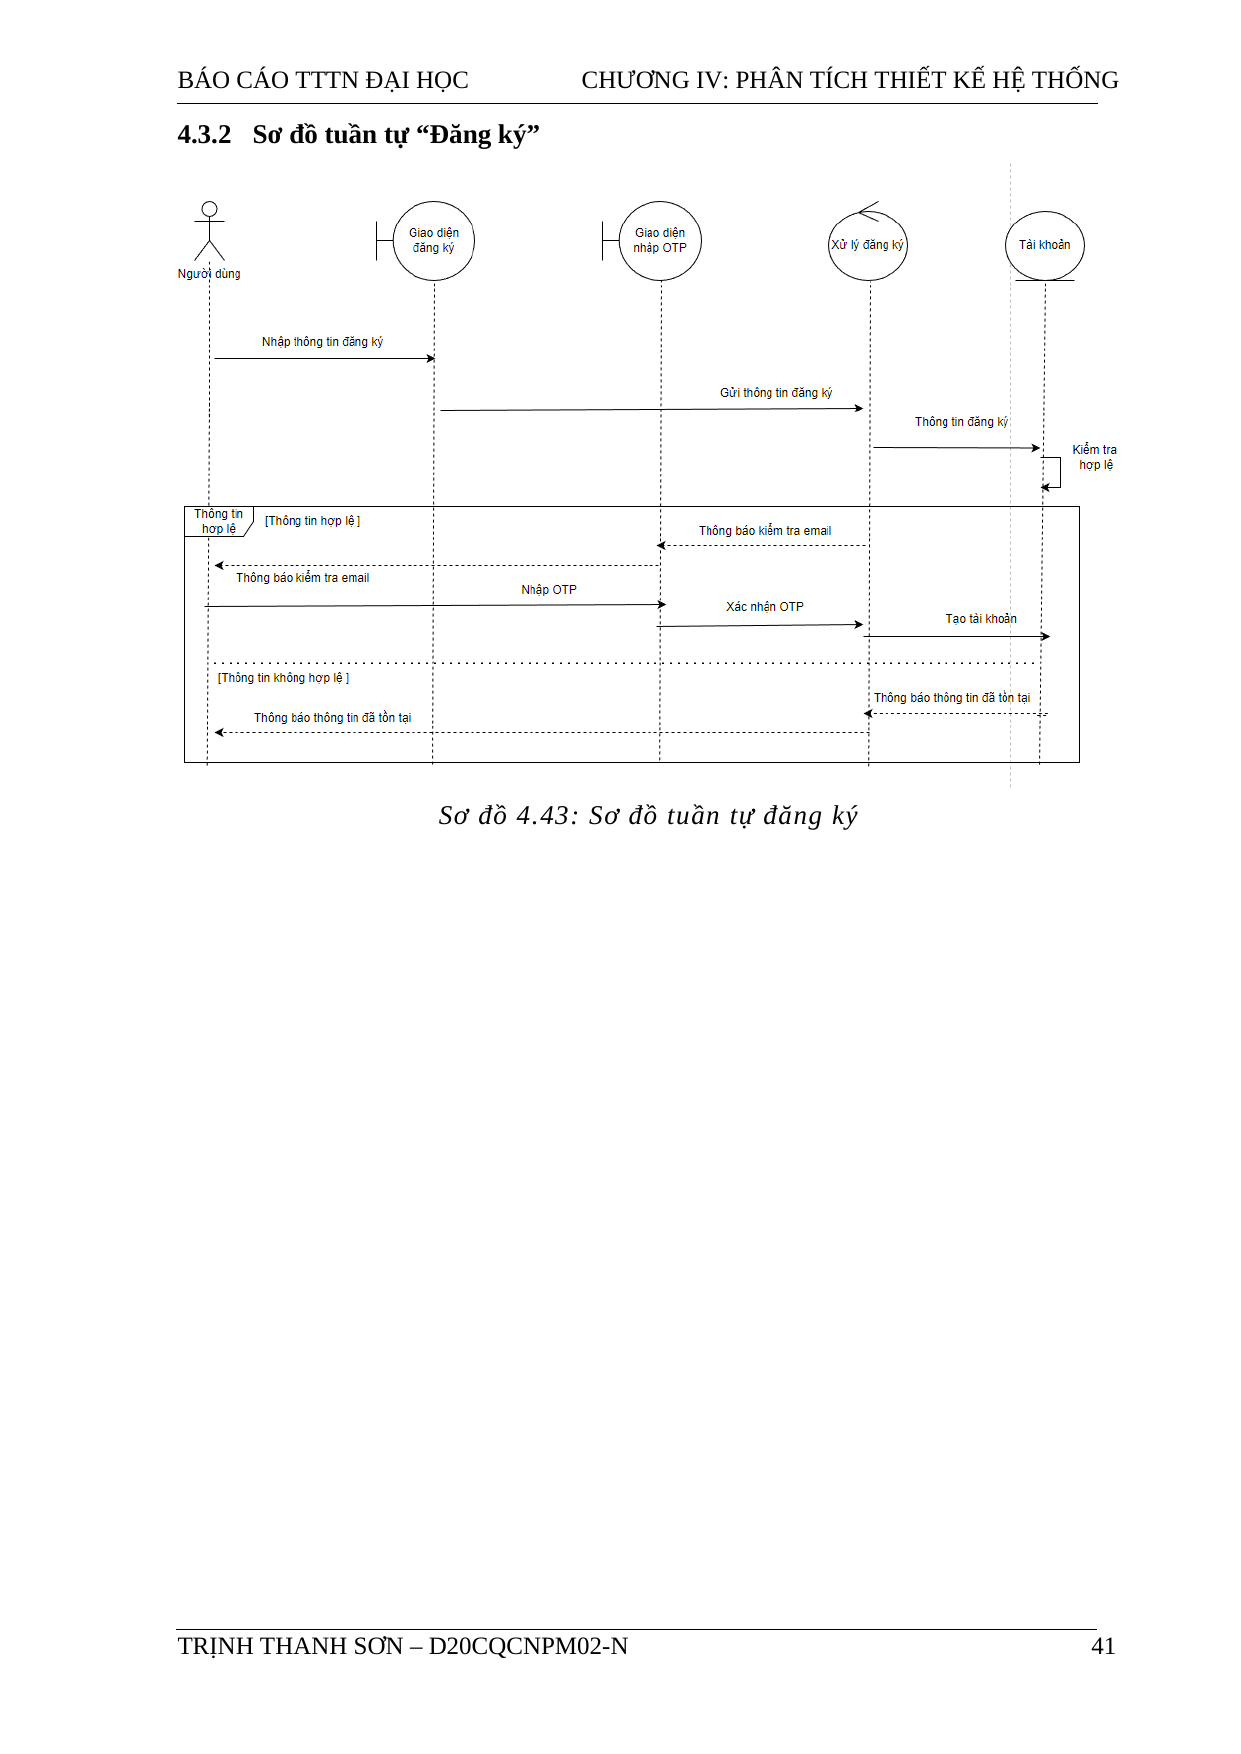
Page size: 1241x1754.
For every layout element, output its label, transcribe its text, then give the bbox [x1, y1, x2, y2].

subtitle Sơ đồ tuần tự “Đăng ký” [177, 118, 1122, 149]
picture [177, 161, 1123, 788]
subtitle Sơ đồ 4.43: Sơ đồ tuần tự đăng ký [177, 799, 1122, 830]
